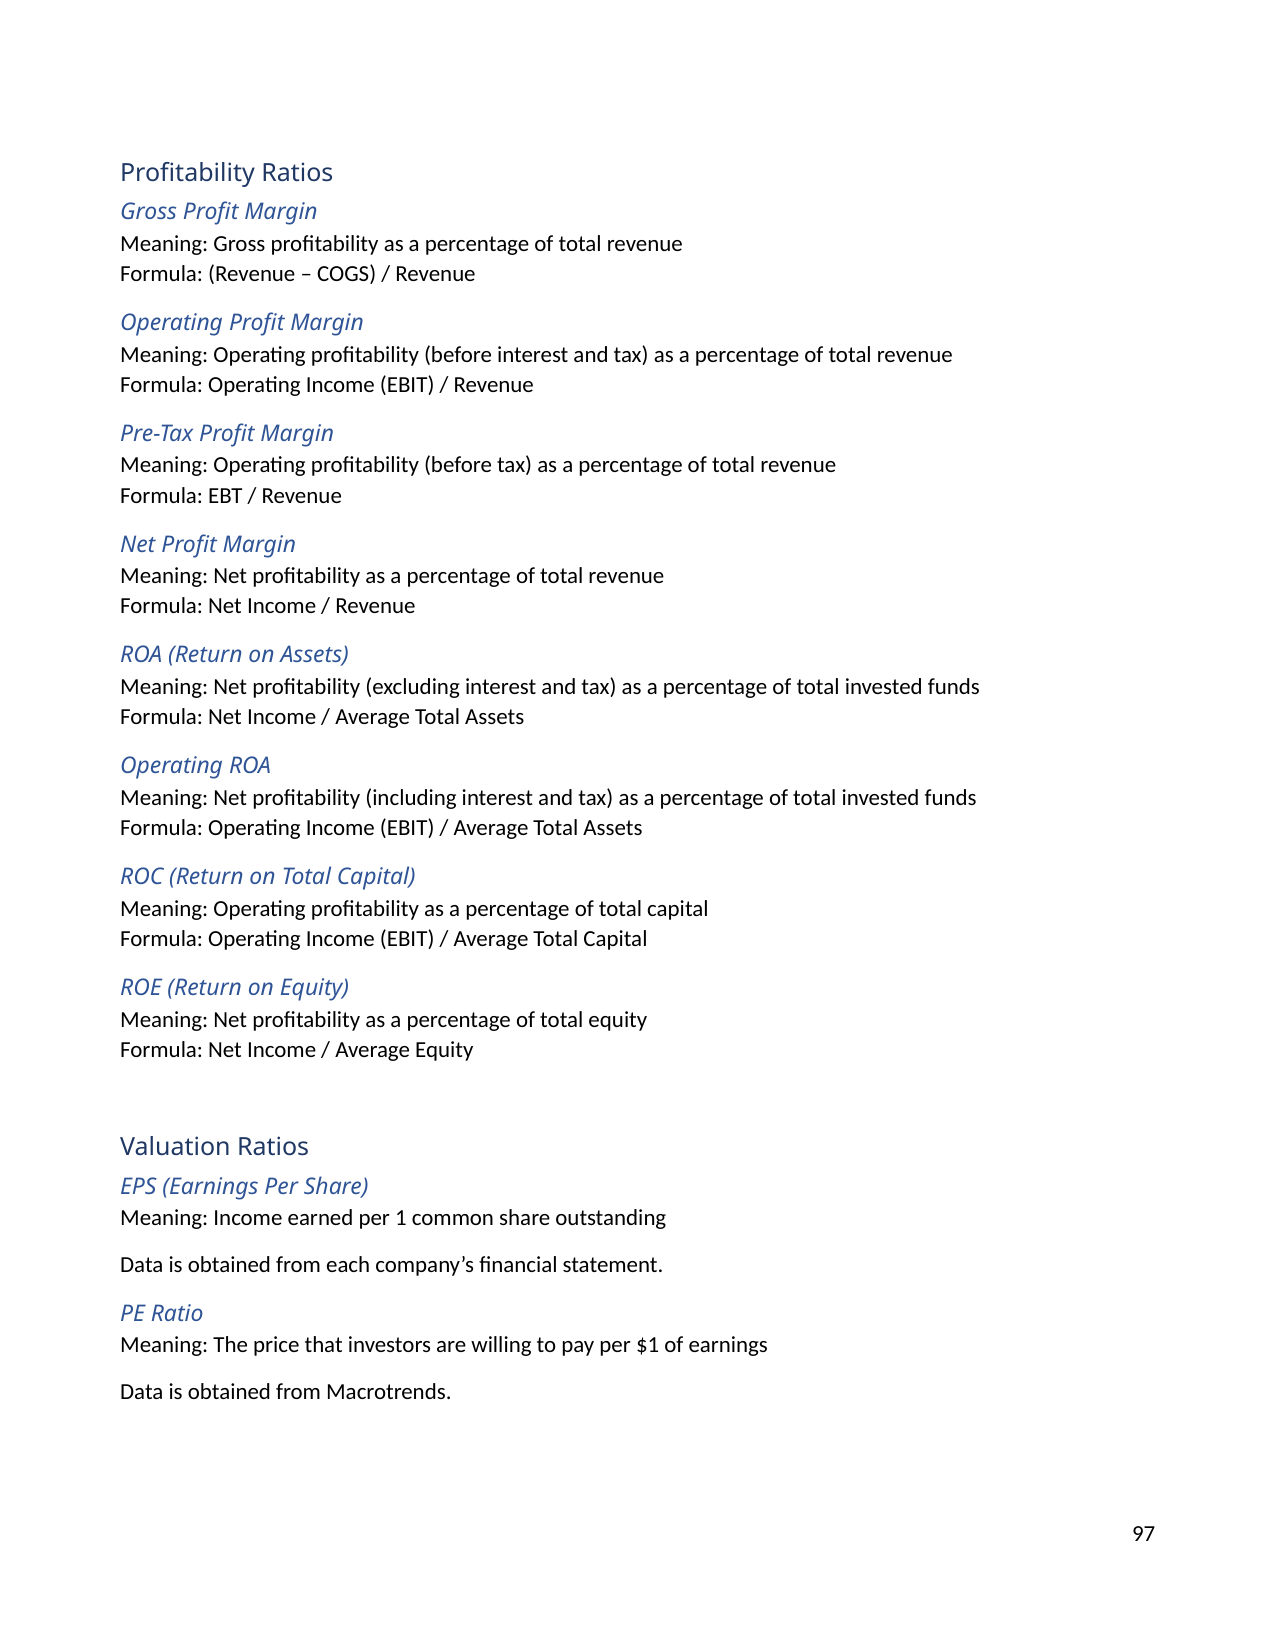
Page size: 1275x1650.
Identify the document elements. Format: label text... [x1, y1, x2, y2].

text Meaning: Gross profitability as a percentage of total revenue Formula: (Revenue – COGS) / Revenue [120, 229, 1155, 287]
subtitle Operating ROA [120, 749, 1155, 781]
subtitle Valuation Ratios [120, 1129, 1155, 1163]
subtitle ROE (Return on Equity) [120, 971, 1155, 1002]
subtitle EPS (Earnings Per Share) [120, 1169, 1155, 1201]
subtitle Gross Profit Margin [120, 195, 1155, 226]
text Meaning: Net profitability (excluding interest and tax) as a percentage of total invested funds Formula: Net Income / Average Total Assets [120, 672, 1155, 730]
subtitle ROC (Return on Total Capital) [120, 860, 1155, 891]
text Meaning: Net profitability as a percentage of total equity Formula: Net Income / Average Equity [120, 1005, 1155, 1063]
text Meaning: Operating profitability as a percentage of total capital Formula: Operating Income (EBIT) / Average Total Capital [120, 894, 1155, 952]
text Meaning: Income earned per 1 common share outstanding [120, 1203, 1155, 1231]
subtitle Profitability Ratios [120, 154, 1155, 188]
text Data is obtained from Macrotrends. [120, 1377, 1155, 1405]
text Data is obtained from each company’s financial statement. [120, 1250, 1155, 1278]
subtitle Operating Profit Margin [120, 306, 1155, 337]
text Meaning: Net profitability as a percentage of total revenue Formula: Net Income / Revenue [120, 561, 1155, 619]
text PE Ratio Meaning: The price that investors are willing to pay per $1 of earnings [120, 1297, 1155, 1358]
subtitle Pre-Tax Profit Margin [120, 417, 1155, 448]
subtitle Net Profit Margin [120, 528, 1155, 559]
text Meaning: Net profitability (including interest and tax) as a percentage of total invested funds Formula: Operating Income (EBIT) / Average Total Assets [120, 783, 1155, 841]
subtitle ROA (Return on Assets) [120, 638, 1155, 670]
text Meaning: Operating profitability (before tax) as a percentage of total revenue Formula: EBT / Revenue [120, 451, 1155, 509]
text Meaning: Operating profitability (before interest and tax) as a percentage of total revenue Formula: Operating Income (EBIT) / Revenue [120, 340, 1155, 398]
